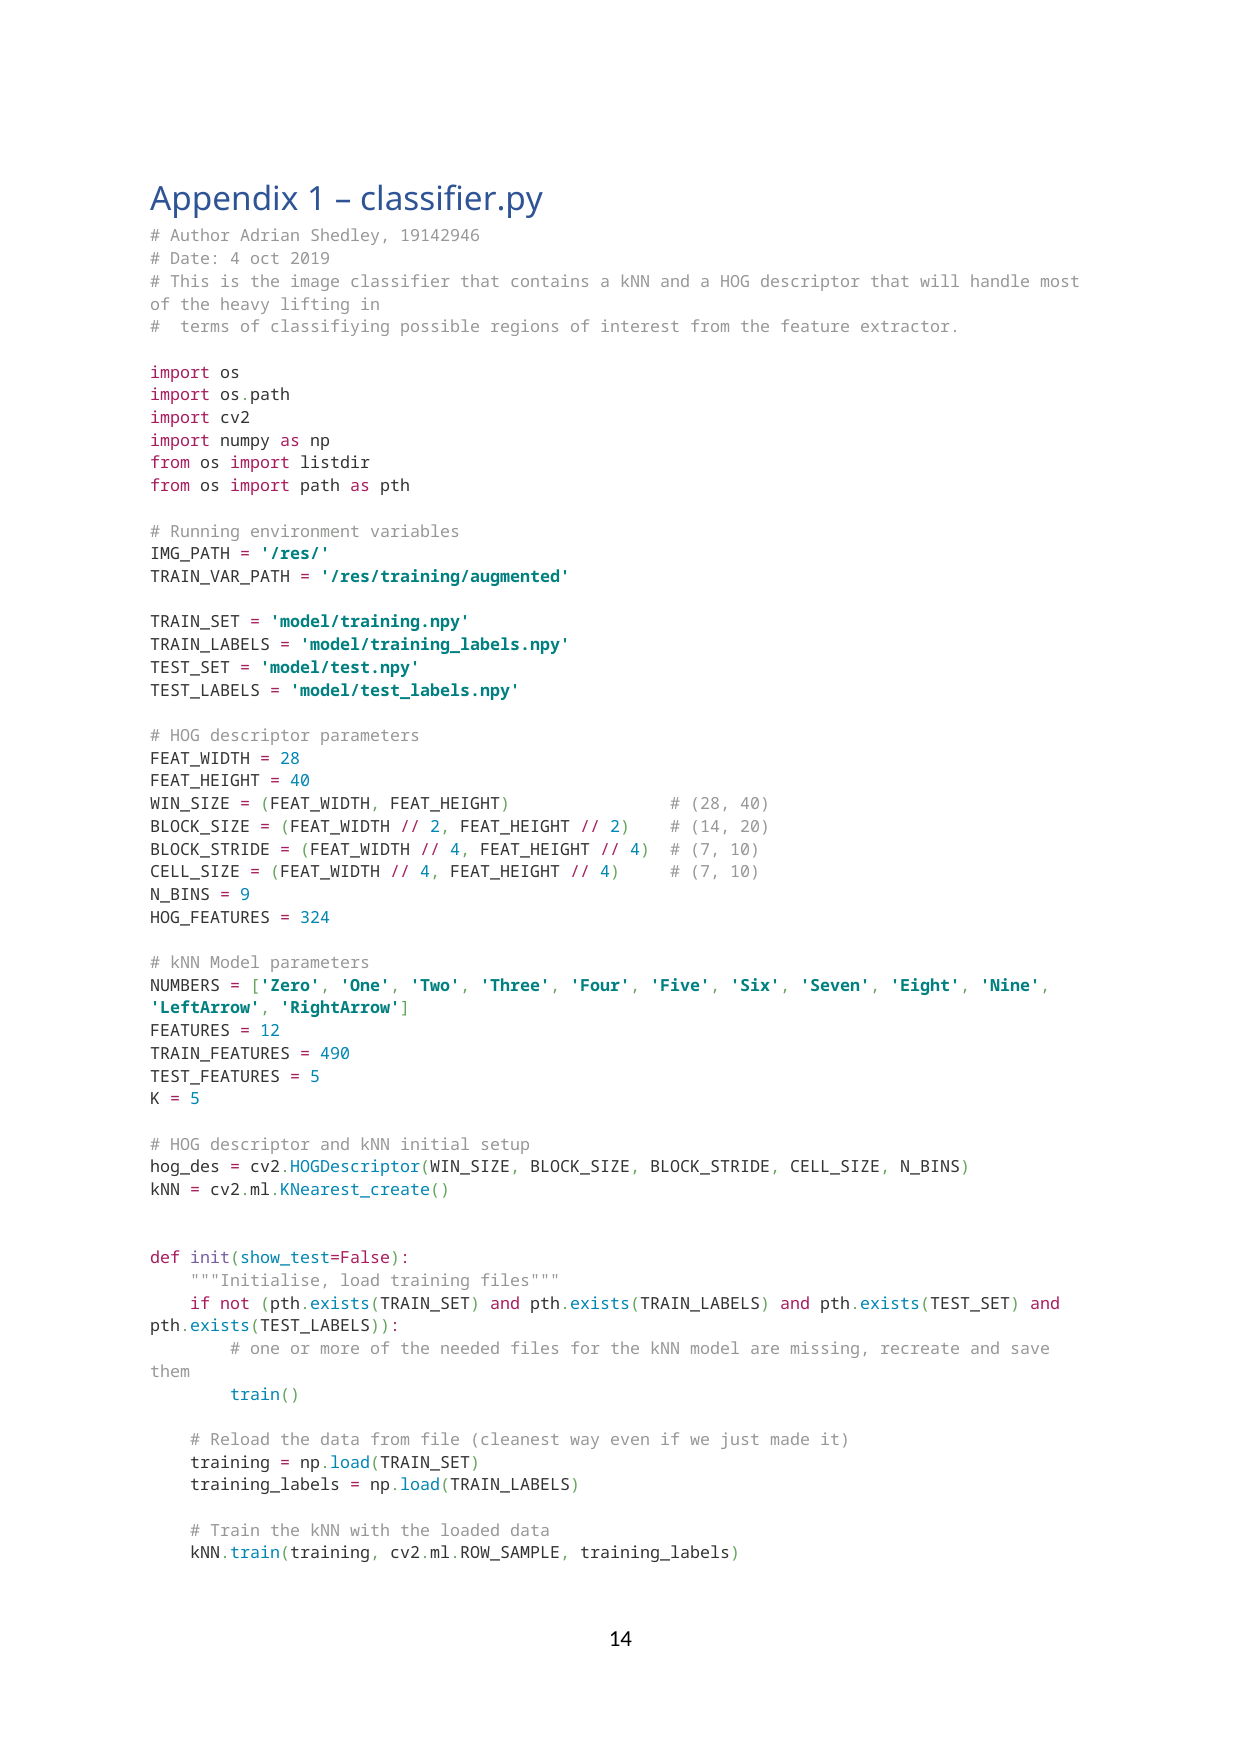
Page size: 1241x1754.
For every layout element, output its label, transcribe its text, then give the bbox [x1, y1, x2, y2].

picture [321, 1160, 325, 1170]
subtitle Appendix 1 – classifier.py [150, 175, 1090, 220]
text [150, 224, 1090, 1586]
